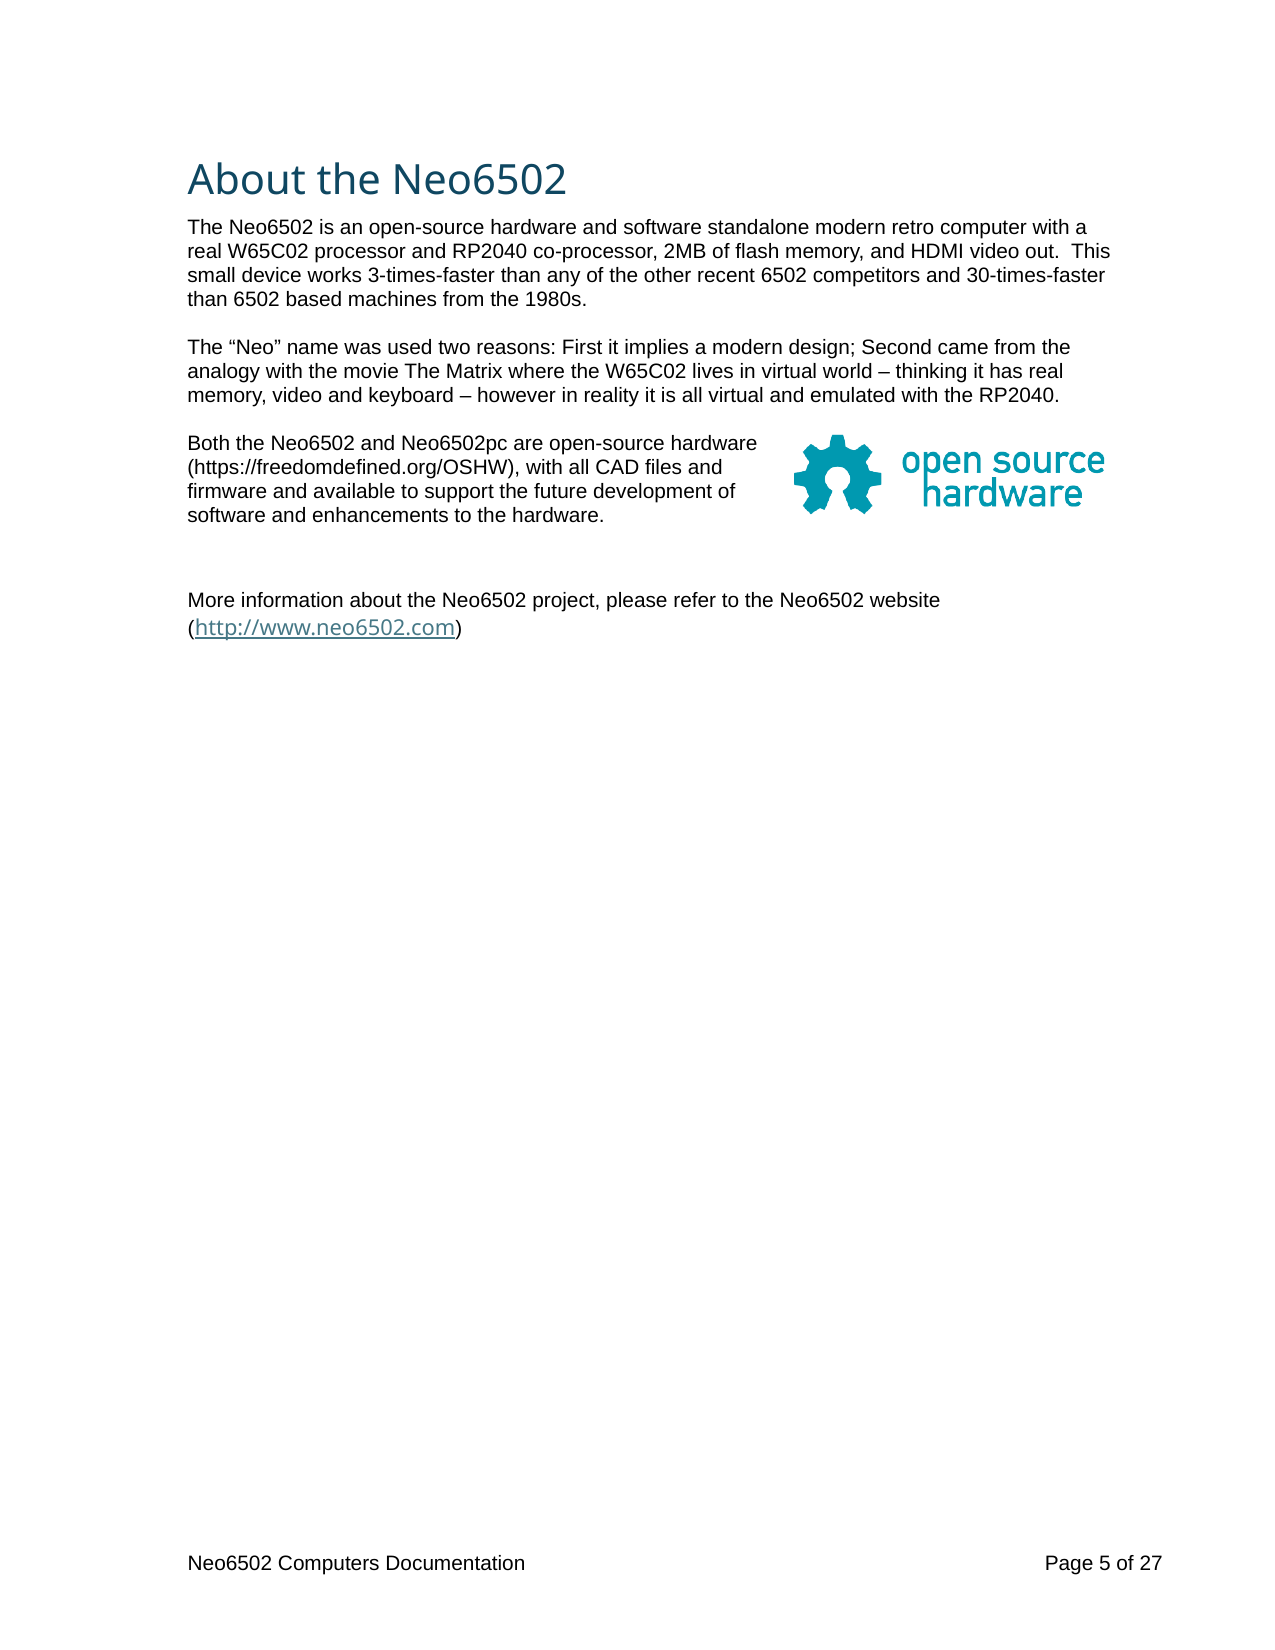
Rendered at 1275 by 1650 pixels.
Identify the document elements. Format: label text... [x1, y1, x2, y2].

text More information about the Neo6502 project, please refer to the Neo6502 website (http://www.neo6502.com) [187, 588, 1162, 642]
subtitle About the Neo6502 [187, 150, 1162, 207]
picture [789, 431, 1108, 517]
text The “Neo” name was used two reasons: First it implies a modern design; Second came from the analogy with the movie The Matrix where the W65C02 lives in virtual world – thinking it has real memory, video and keyboard – however in reality it is all virtual and emulated with the RP2040. [187, 335, 1118, 431]
text The Neo6502 is an open-source hardware and software standalone modern retro computer with a real W65C02 processor and RP2040 co-processor, 2MB of flash memory, and HDMI video out. This small device works 3-times-faster than any of the other recent 6502 competitors and 30-times-faster than 6502 based machines from the 1980s. [187, 215, 1118, 311]
